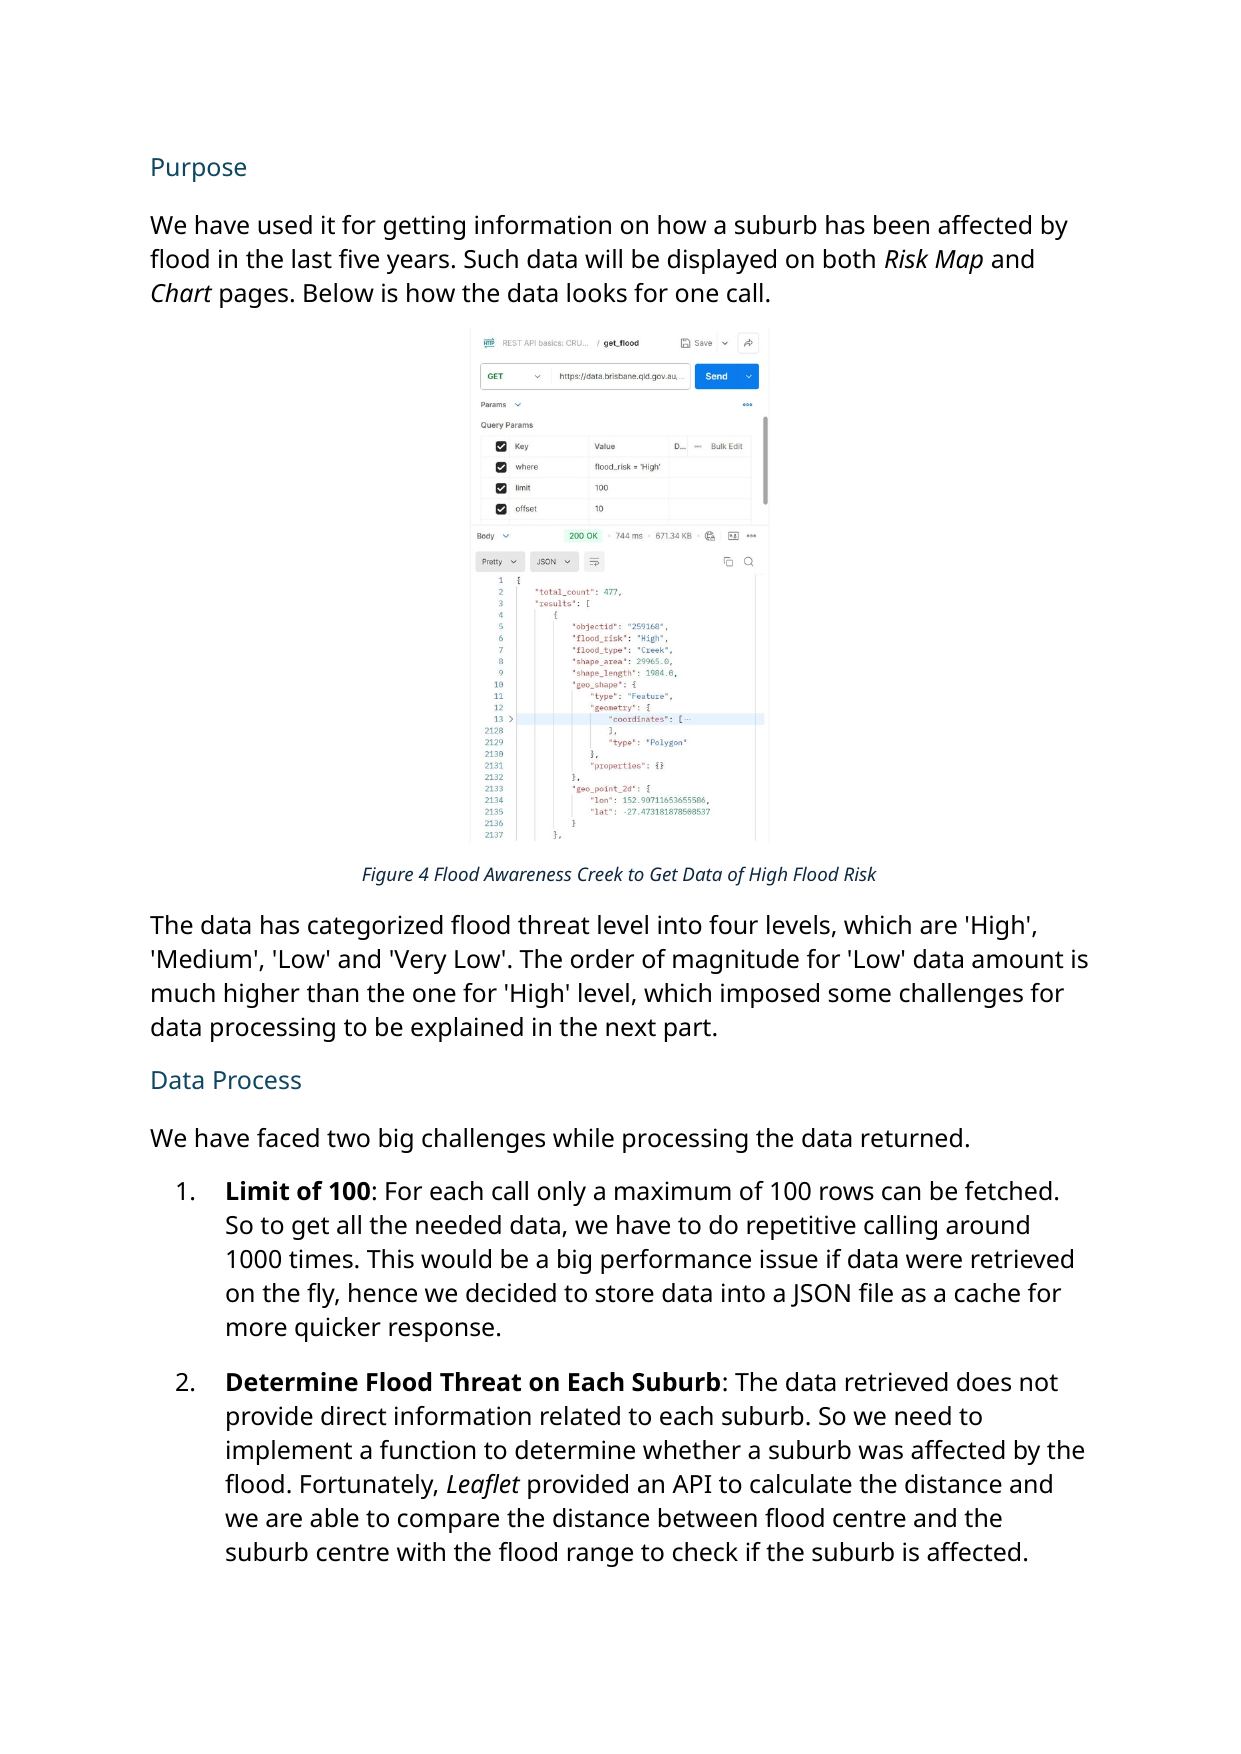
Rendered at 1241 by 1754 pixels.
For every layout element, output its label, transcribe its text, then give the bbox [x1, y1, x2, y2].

subtitle Purpose [150, 150, 1090, 184]
picture [469, 328, 771, 843]
list Limit of 100: For each call only a maximum of 100 rows can be fetched. So to get all the needed data, we have to do repetitive calling around 1000 times. This would be a big performance issue if data were retrieved on the fly, hence we decided to store data into a JSON file as a cache for more quicker response. [175, 1173, 1090, 1344]
text We have faced two big challenges while processing the data returned. [150, 1121, 1090, 1155]
text Figure 4 Flood Awareness Creek to Get Data of High Flood Risk [150, 861, 1090, 887]
list Determine Flood Threat on Each Suburb: The data retrieved does not provide direct information related to each suburb. So we need to implement a function to determine whether a suburb was affected by the flood. Fortunately, Leaflet provided an API to calculate the distance and we are able to compare the distance between flood centre and the suburb centre with the flood range to check if the suburb is affected. [175, 1365, 1090, 1569]
text The data has categorized flood threat level into four levels, which are 'High', 'Medium', 'Low' and 'Very Low'. The order of magnitude for 'Low' data amount is much higher than the one for 'High' level, which imposed some challenges for data processing to be explained in the next part. [150, 908, 1090, 1044]
subtitle Data Process [150, 1063, 1090, 1097]
text We have used it for getting information on how a suburb has been affected by flood in the last five years. Such data will be displayed on both Risk Map and Chart pages. Below is how the data looks for one call. [150, 208, 1090, 310]
